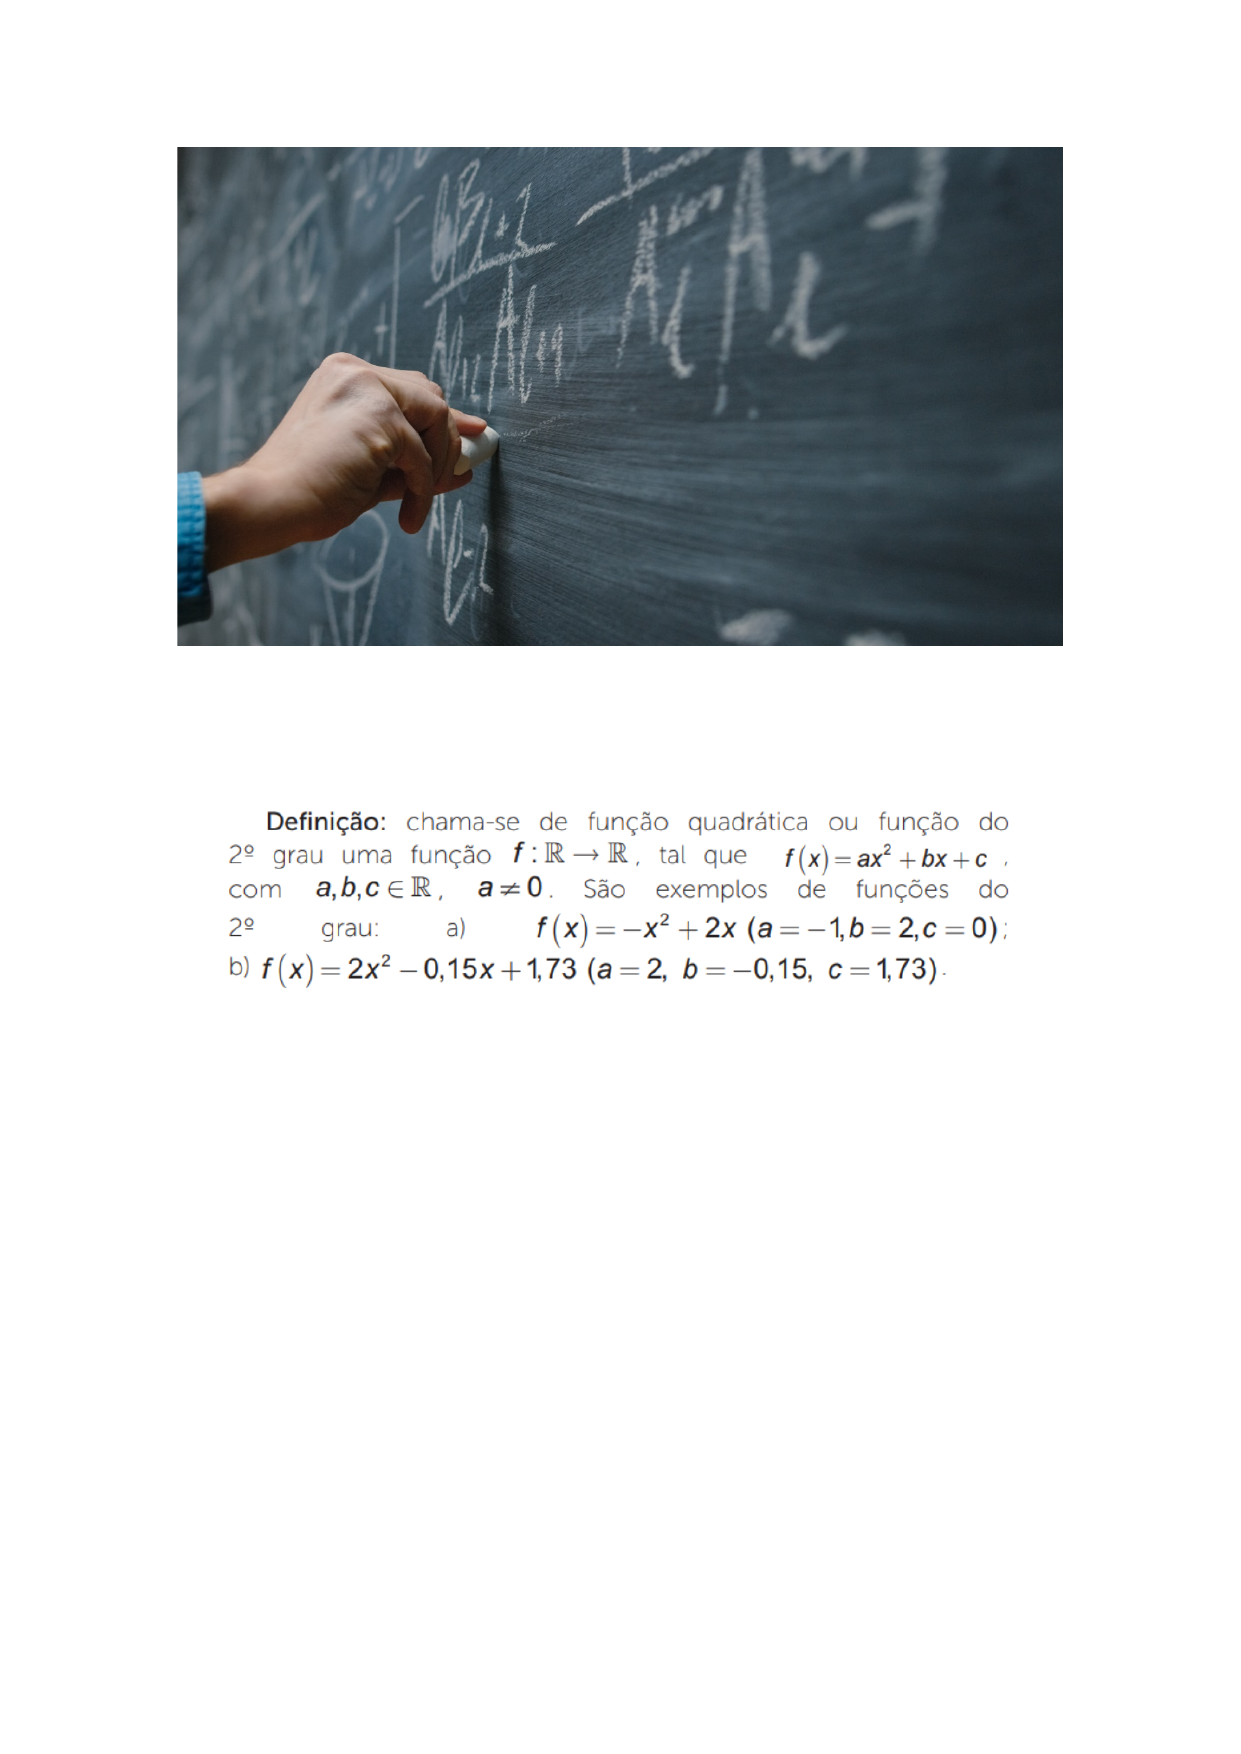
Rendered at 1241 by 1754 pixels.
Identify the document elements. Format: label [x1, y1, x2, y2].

picture [177, 147, 1063, 1145]
picture [177, 537, 189, 541]
